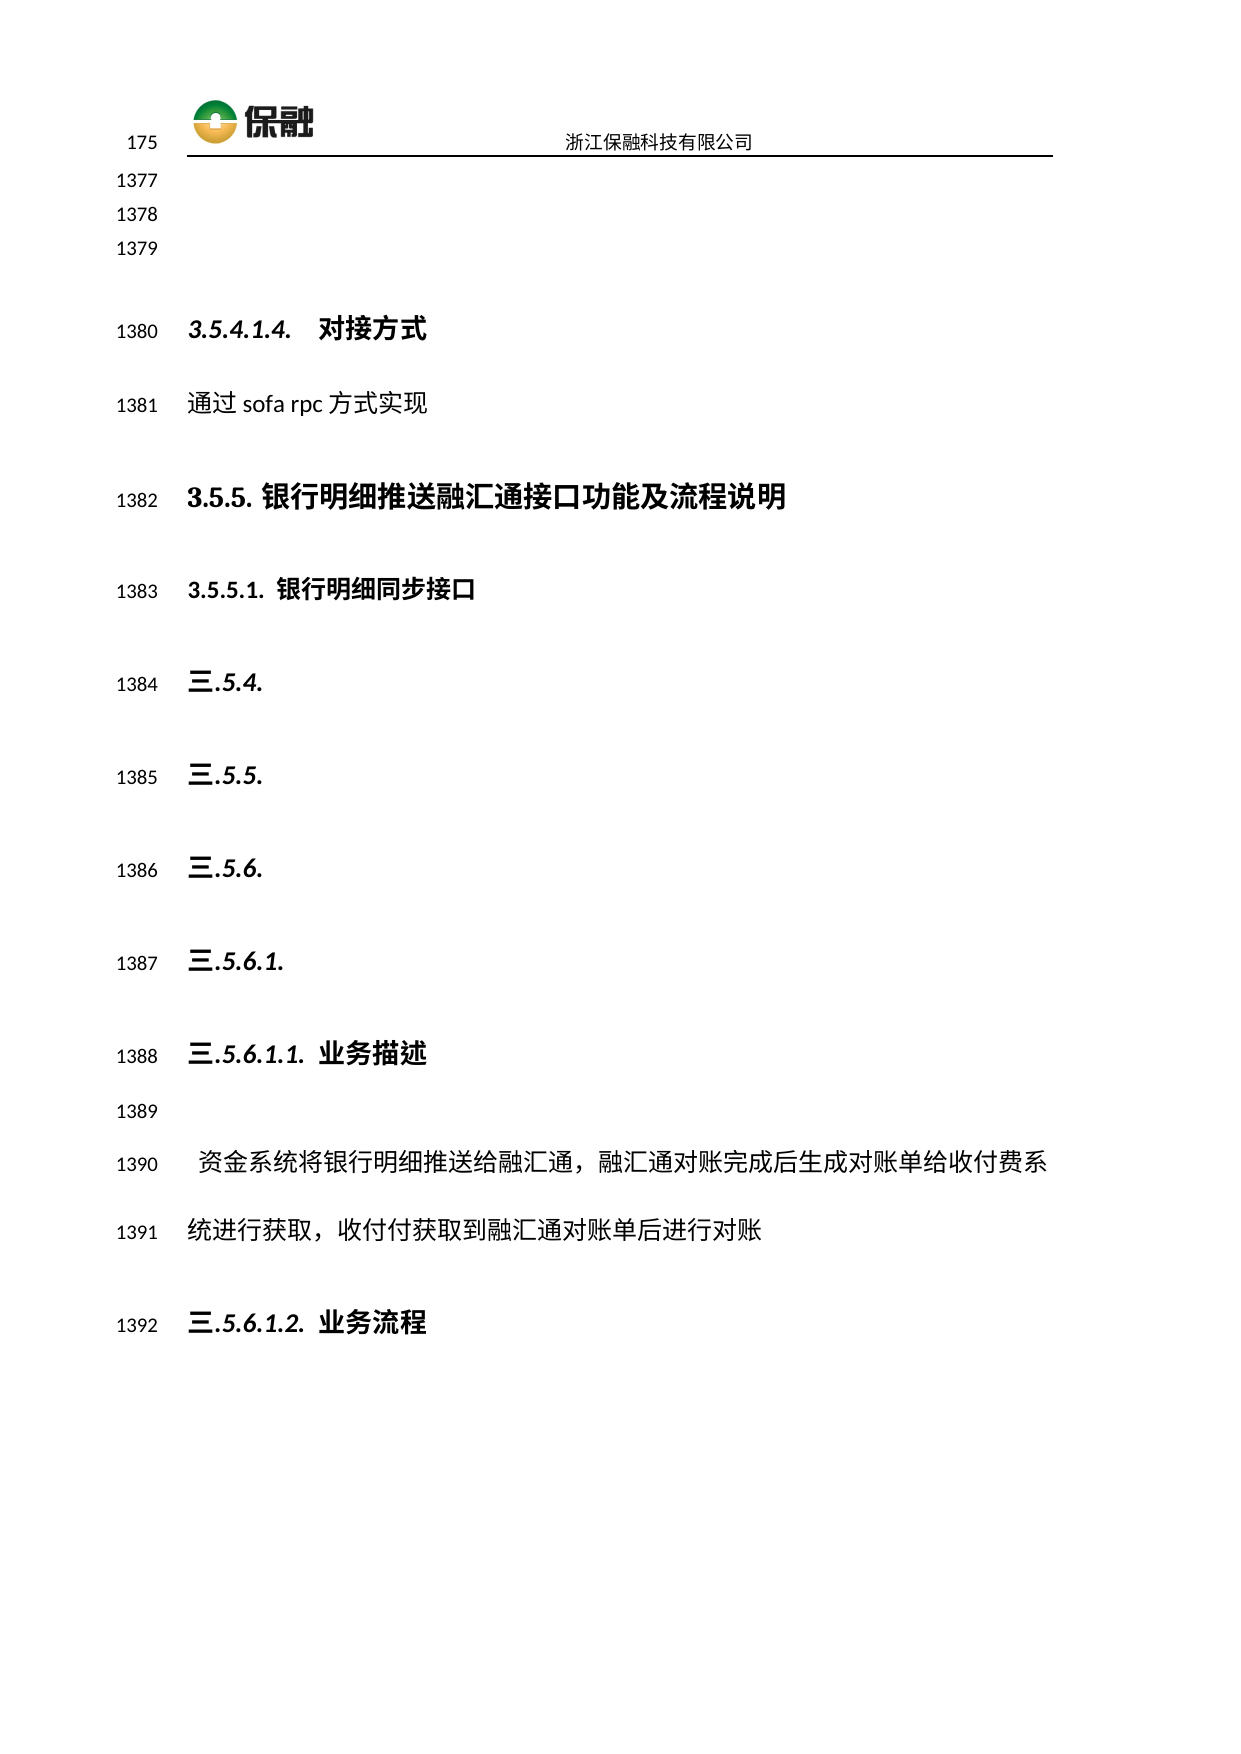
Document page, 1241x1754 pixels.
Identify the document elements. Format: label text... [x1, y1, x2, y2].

text 资金系统将银行明细推送给融汇通，融汇通对账完成后生成对账单给收付费系统进行获取，收付付获取到融汇通对账单后进行对账 [187, 1127, 1053, 1262]
subtitle 业务描述 [187, 1018, 1053, 1086]
subtitle 银行明细同步接口 [187, 554, 1053, 622]
picture [187, 88, 321, 150]
text 通过sofa rpc方式实现 [187, 368, 1053, 436]
subtitle 银行明细推送融汇通接口功能及流程说明 [187, 461, 1053, 529]
subtitle 对接方式 [187, 294, 1053, 362]
subtitle 业务流程 [187, 1287, 1053, 1355]
